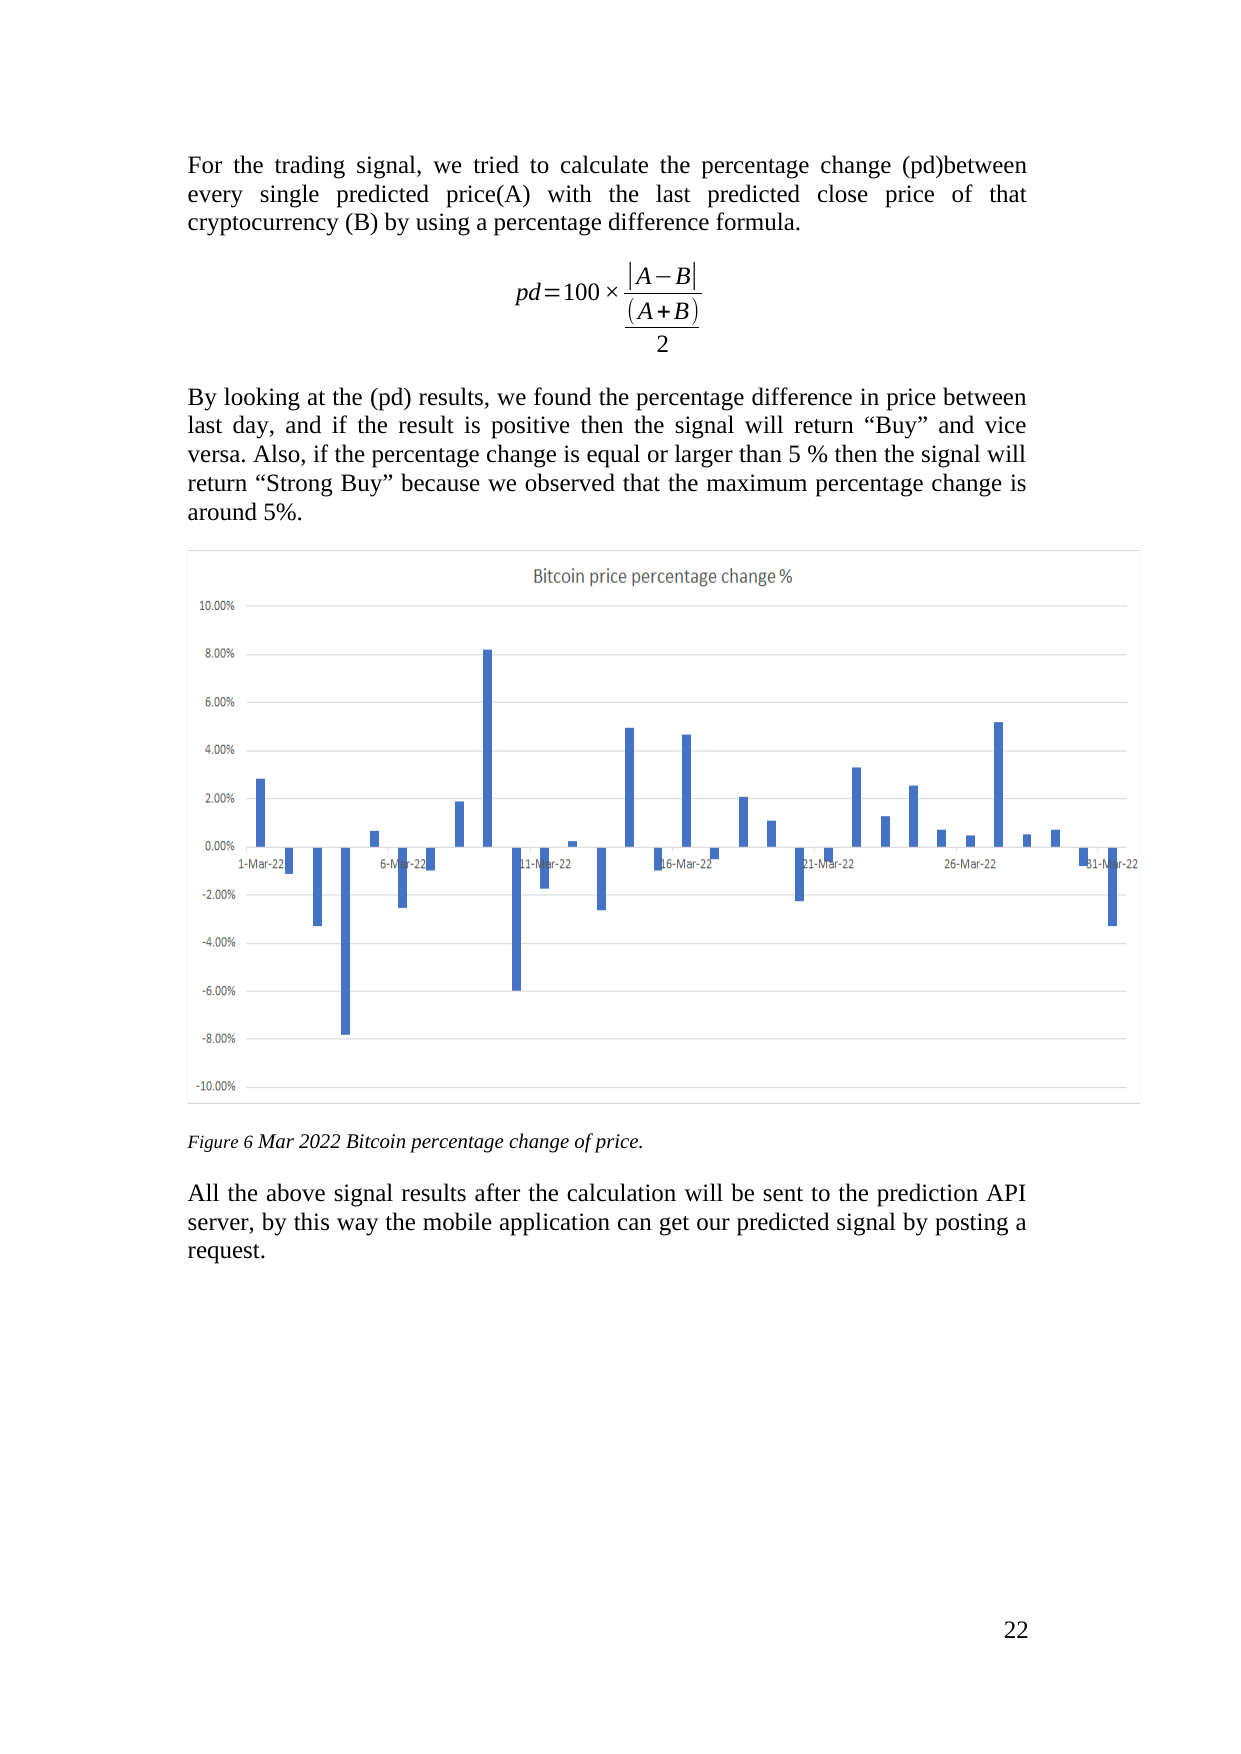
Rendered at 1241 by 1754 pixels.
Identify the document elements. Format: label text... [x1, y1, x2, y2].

text By looking at the (pd) results, we found the percentage difference in price between last day, and if the result is positive then the signal will return “Buy” and vice versa. Also, if the percentage change is equal or larger than 5 % then the signal will return “Strong Buy” because we observed that the maximum percentage change is around 5%. [187, 382, 1028, 526]
text All the above signal results after the calculation will be sent to the prediction API server, by this way the mobile application can get our predicted signal by posting a request. [187, 1178, 1028, 1264]
text Figure 6 Mar 2022 Bitcoin percentage change of price. [187, 1129, 1029, 1153]
text For the trading signal, we tried to calculate the percentage change (pd)between every single predicted price(A) with the last predicted close price of that cryptocurrency (B) by using a percentage difference formula. [187, 150, 1028, 236]
picture [187, 550, 1141, 1104]
